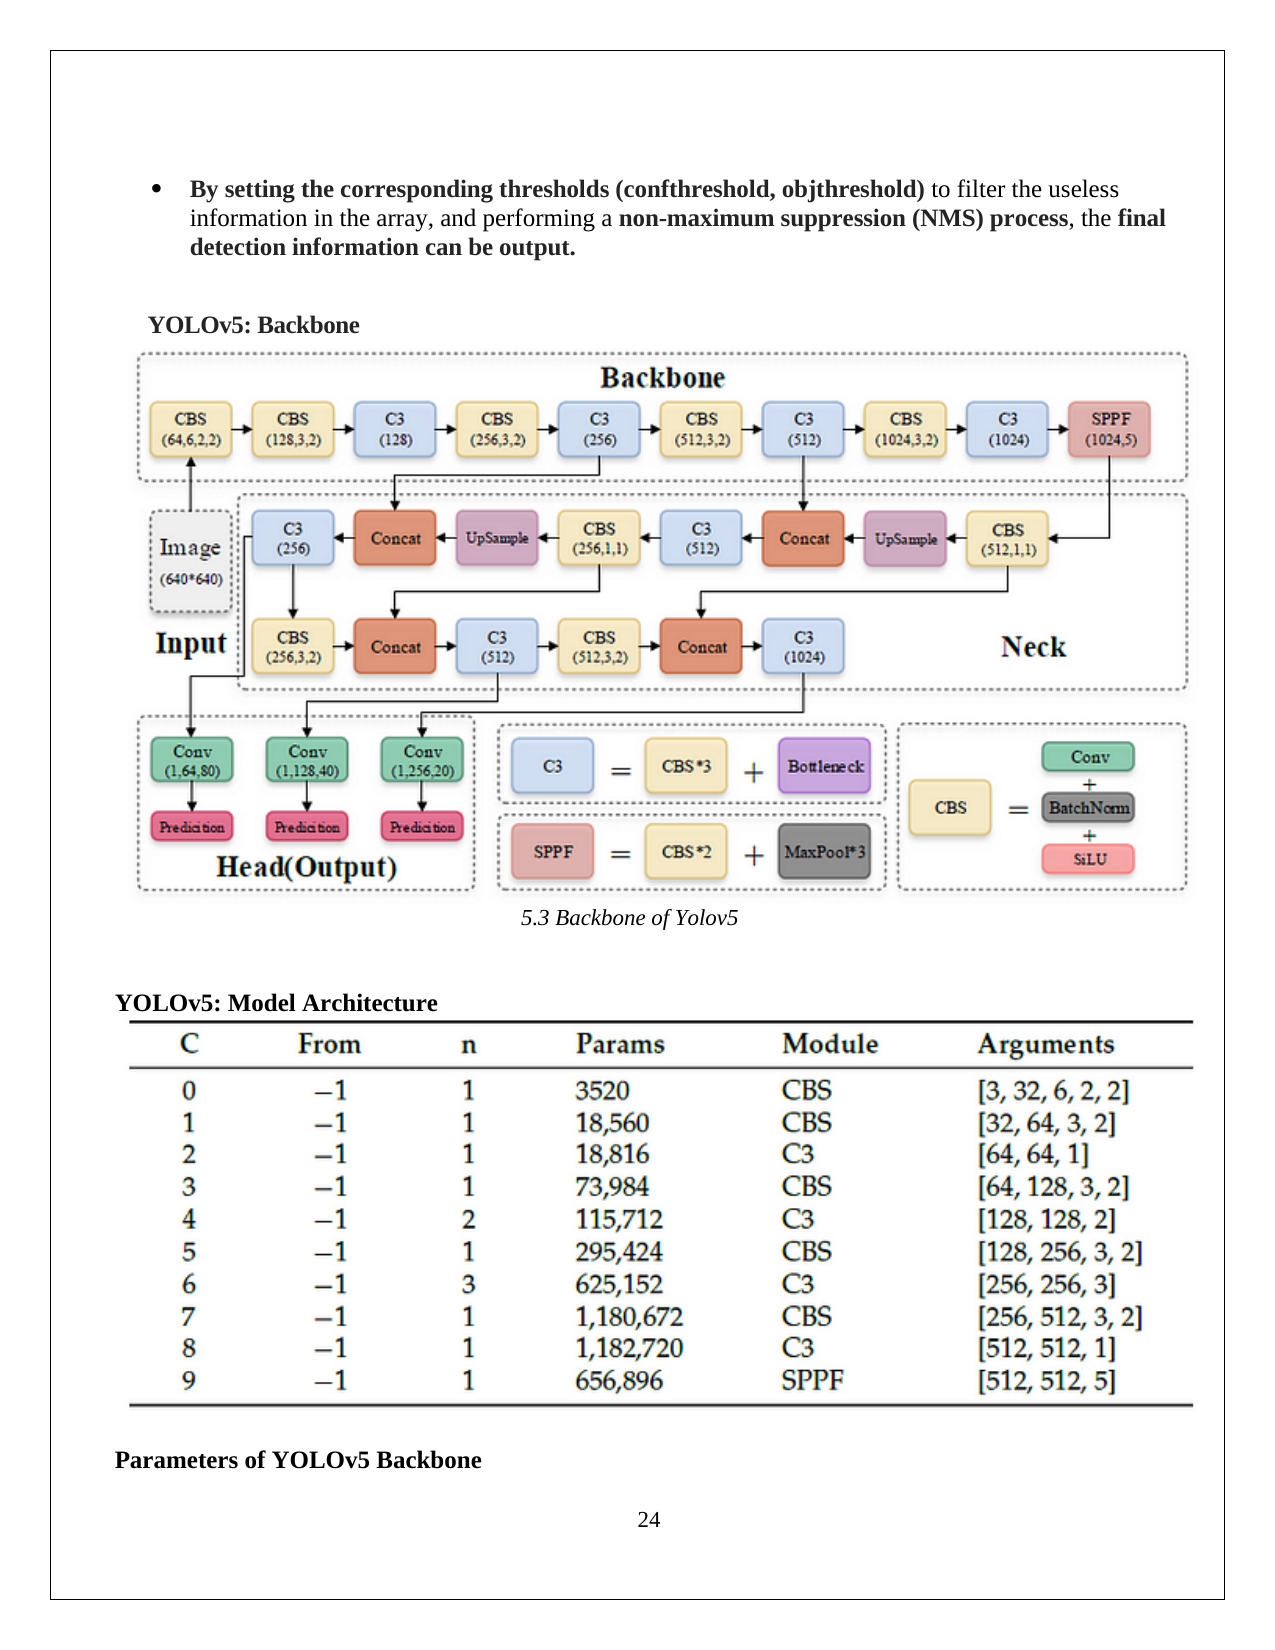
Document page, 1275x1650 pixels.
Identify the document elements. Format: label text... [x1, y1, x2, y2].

picture [114, 338, 1209, 905]
subtitle YOLOv5: Backbone [147, 292, 1138, 338]
text Parameters of YOLOv5 Backbone [114, 1446, 1183, 1474]
text YOLOv5: Model Architecture [114, 988, 1183, 1016]
text 5.3 Backbone of Yolov5 [114, 905, 1183, 931]
list By setting the corresponding thresholds (confthreshold, objthreshold) to filter the useless information in the array, and performing a non-maximum suppression (NMS) process, the final detection information can be output. [152, 174, 1183, 260]
picture [114, 1016, 1209, 1417]
